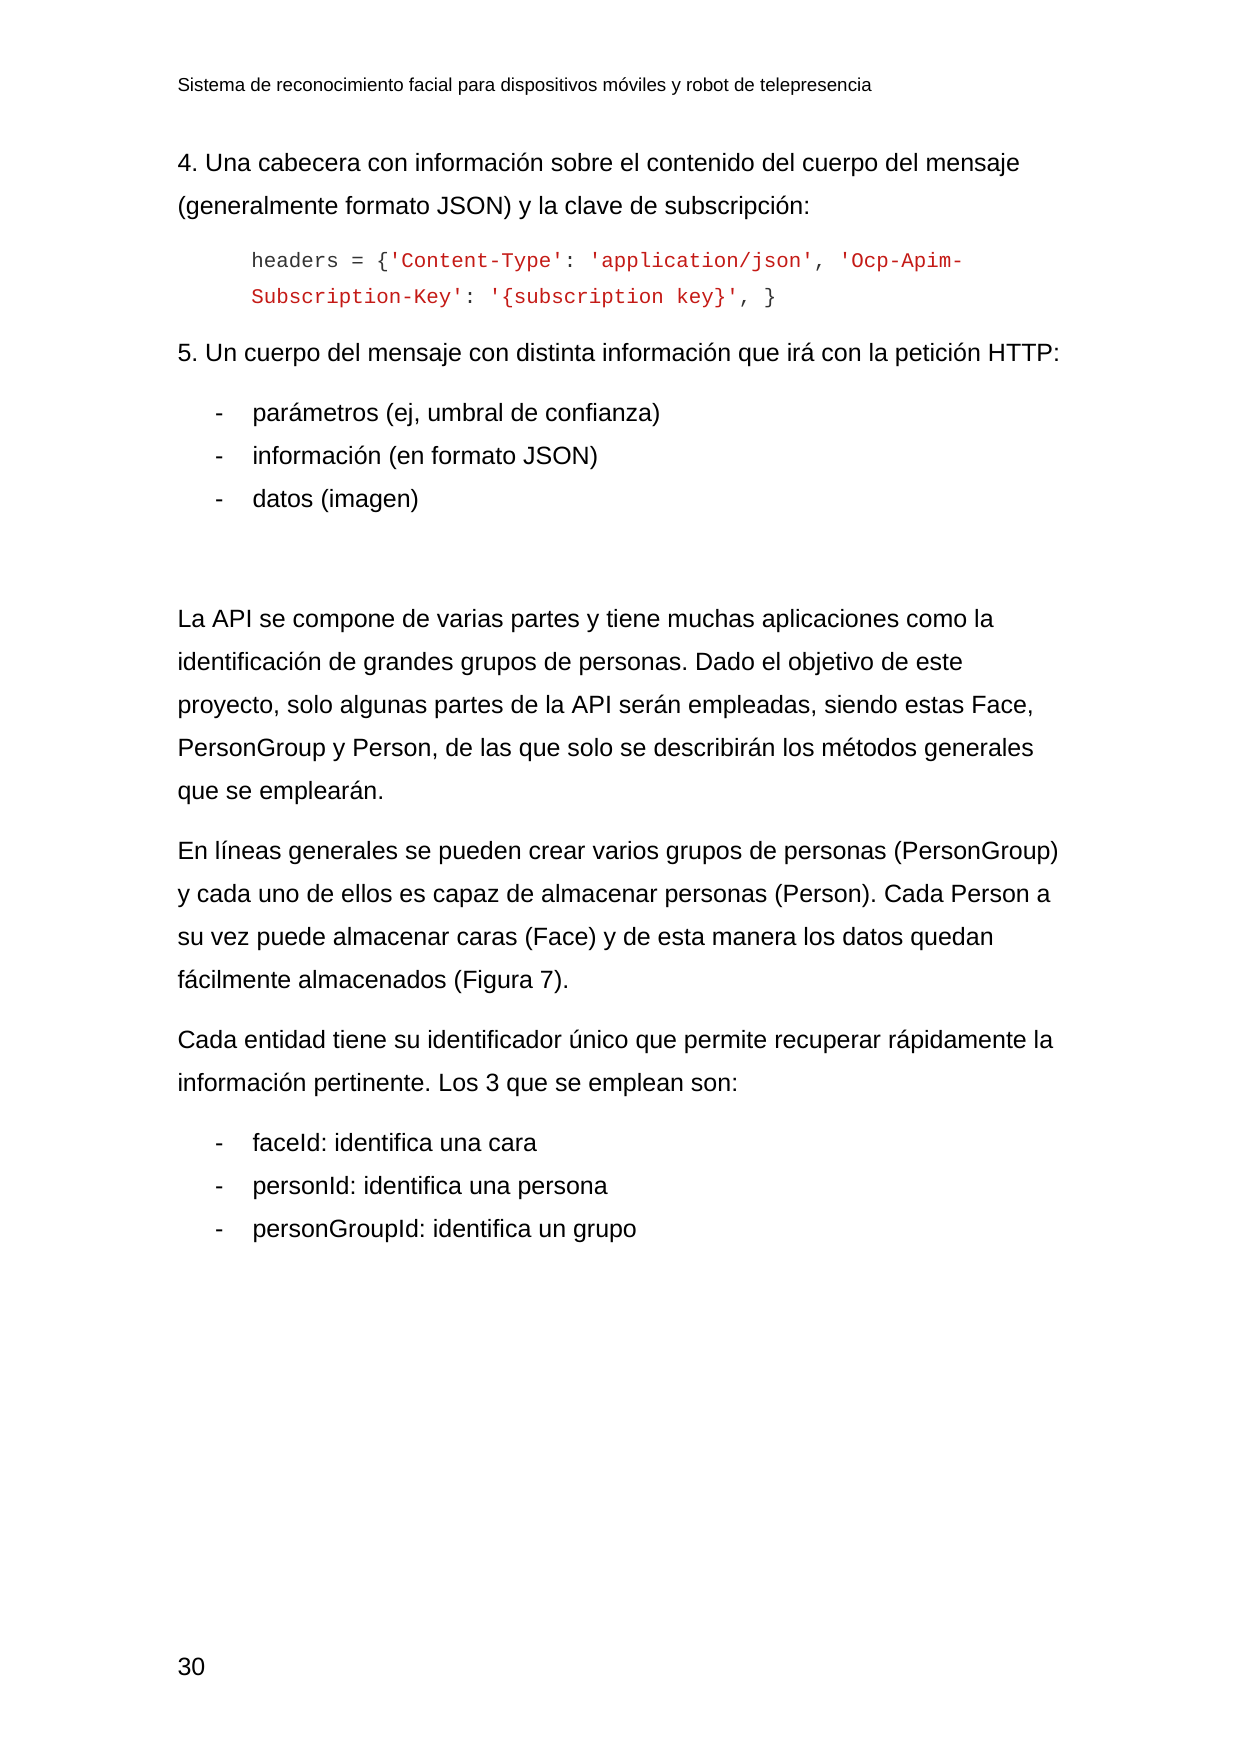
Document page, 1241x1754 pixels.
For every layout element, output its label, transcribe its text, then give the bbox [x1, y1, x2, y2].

list personGroupId: identifica un grupo [215, 1214, 1063, 1243]
text La API se compone de varias partes y tiene muchas aplicaciones como la identificación de grandes grupos de personas. Dado el objetivo de este proyecto, solo algunas partes de la API serán empleadas, siendo estas Face, PersonGroup y Person, de las que solo se describirán los métodos generales que se emplearán. [177, 604, 1063, 805]
list parámetros (ej, umbral de confianza) [215, 398, 1063, 427]
text headers = {'Content-Type': 'application/json', 'Ocp-Apim-Subscription-Key': '{subscription key}', } [251, 251, 1063, 309]
list personId: identifica una persona [215, 1171, 1063, 1200]
list faceId: identifica una cara [215, 1128, 1063, 1157]
text 5. Un cuerpo del mensaje con distinta información que irá con la petición HTTP: [177, 338, 1063, 367]
text 4. Una cabecera con información sobre el contenido del cuerpo del mensaje (generalmente formato JSON) y la clave de subscripción: [177, 148, 1063, 219]
list datos (imagen) [215, 484, 1063, 513]
list información (en formato JSON) [215, 441, 1063, 470]
text Cada entidad tiene su identificador único que permite recuperar rápidamente la información pertinente. Los 3 que se emplean son: [177, 1025, 1063, 1097]
text En líneas generales se pueden crear varios grupos de personas (PersonGroup) y cada uno de ellos es capaz de almacenar personas (Person). Cada Person a su vez puede almacenar caras (Face) y de esta manera los datos quedan fácilmente almacenados (Figura 7). [177, 836, 1063, 994]
